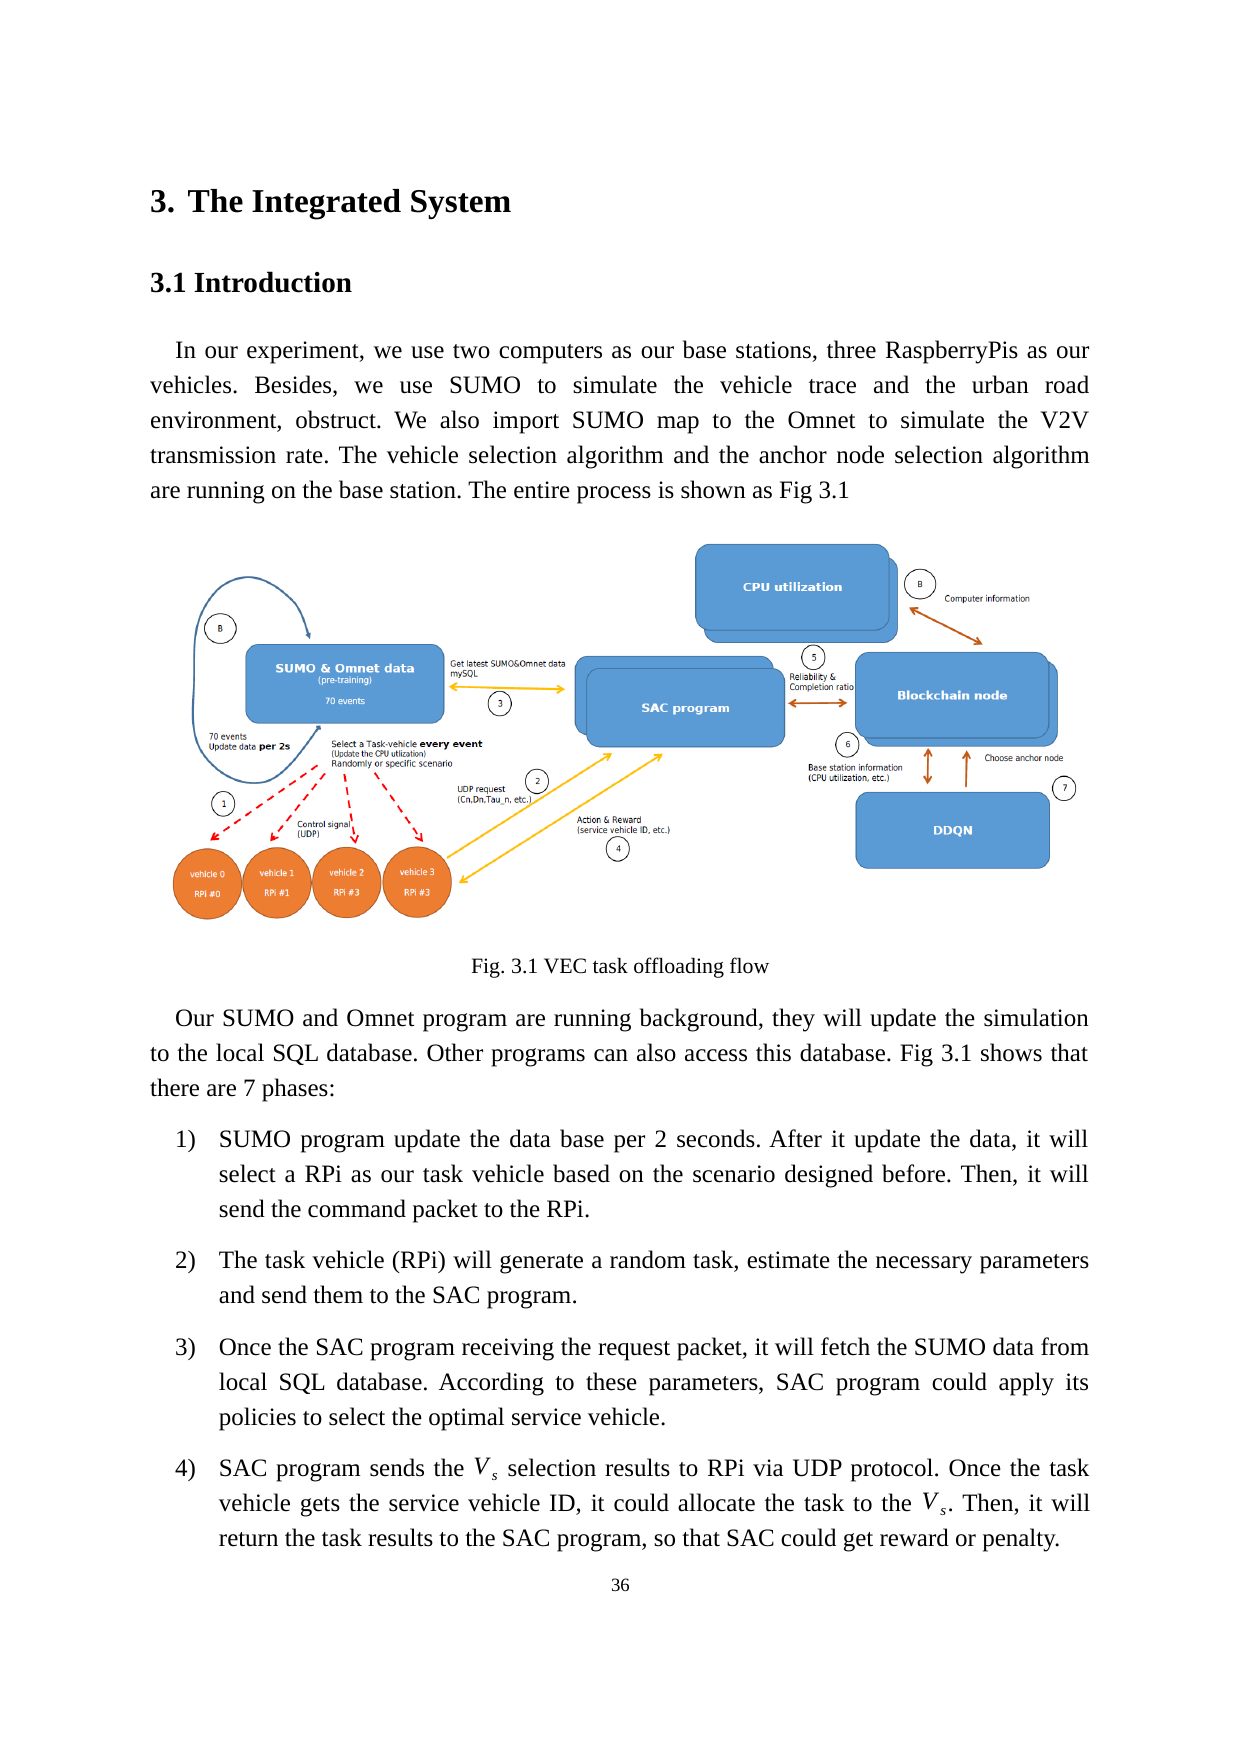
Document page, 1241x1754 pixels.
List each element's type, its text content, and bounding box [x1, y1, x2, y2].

picture [150, 525, 1091, 924]
text Fig. 3.1 VEC task offloading flow [150, 950, 1090, 982]
subtitle The Integrated System [150, 167, 1090, 232]
list The task vehicle (RPi) will generate a random task, estimate the necessary parameters and send them to the SAC program. [175, 1244, 1090, 1311]
list SUMO program update the data base per 2 seconds. After it update the data, it will select a RPi as our task vehicle based on the scenario designed before. Then, it will send the command packet to the RPi. [175, 1122, 1090, 1225]
text Our SUMO and Omnet program are running background, they will update the simulation to the local SQL database. Other programs can also access this database. Fig 3.1 shows that there are 7 phases: [150, 1001, 1090, 1103]
text In our experiment, we use two computers as our base stations, three RaspberryPis as our vehicles. Besides, we use SUMO to simulate the vehicle trace and the urban road environment, obstruct. We also import SUMO map to the Omnet to simulate the V2V transmission rate. The vehicle selection algorithm and the anchor node selection algorithm are running on the base station. The entire process is shown as Fig 3.1 [150, 333, 1090, 506]
list SAC program sends the selection results to RPi via UDP protocol. Once the task vehicle gets the service vehicle ID, it could allocate the task to the . Then, it will return the task results to the SAC program, so that SAC could get reward or penalty. [175, 1452, 1090, 1554]
subtitle 3.1 Introduction [150, 249, 1090, 314]
list Once the SAC program receiving the request packet, it will fetch the SUMO data from local SQL database. According to these parameters, SAC program could apply its policies to select the optimal service vehicle. [175, 1330, 1090, 1433]
